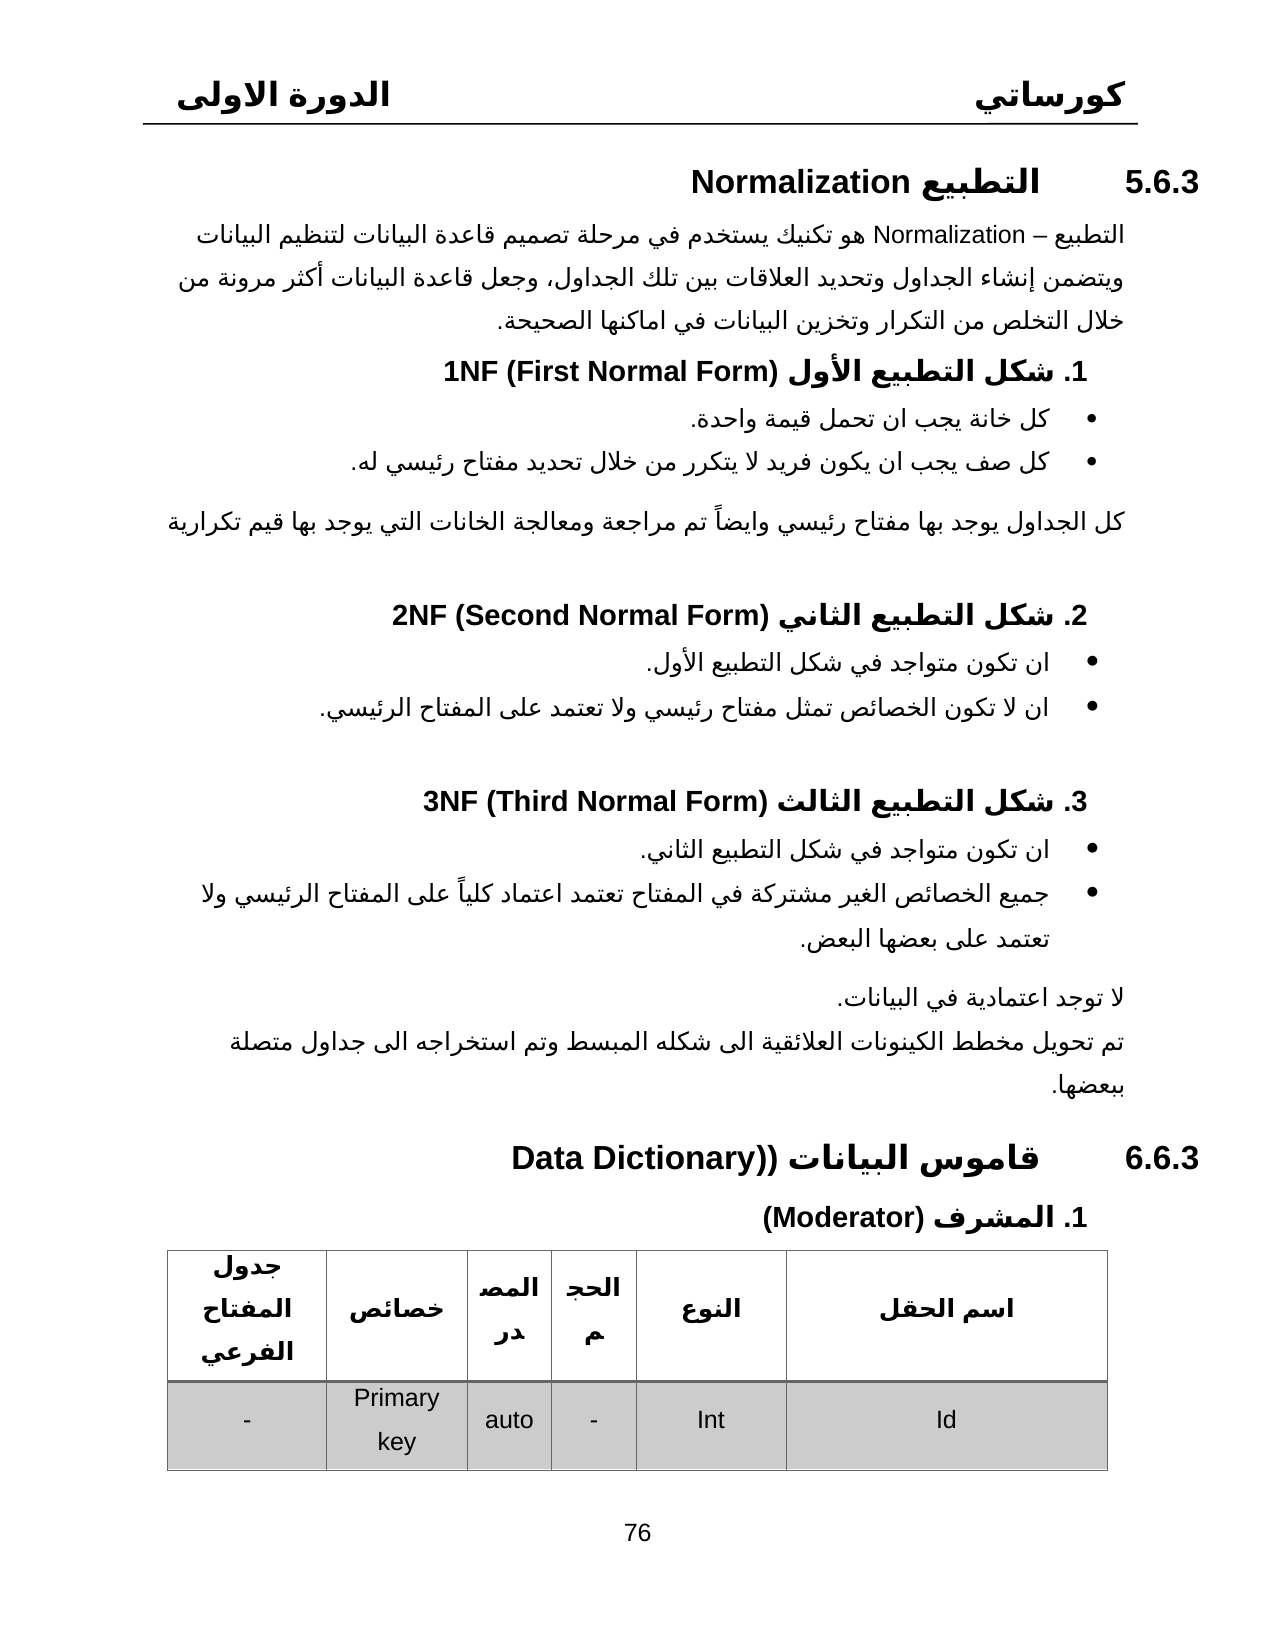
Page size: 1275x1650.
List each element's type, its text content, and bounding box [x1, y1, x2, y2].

table_header خصائص [327, 1251, 467, 1380]
subtitle شكل التطبيع الأول 1NF (First Normal Form) [150, 354, 1087, 387]
list جميع الخصائص الغير مشتركة في المفتاح تعتمد اعتماد كلياً على المفتاح الرئيسي ولا تعتمد على بعضها البعض. [150, 879, 1087, 952]
subtitle التطبيع Normalization [150, 162, 1125, 201]
text لا توجد اعتمادية في البيانات. [150, 983, 1125, 1012]
list ان تكون متواجد في شكل التطبيع الأول. [150, 648, 1087, 678]
table_cell Id [787, 1383, 1107, 1469]
table_header جدول المفتاح الفرعي [168, 1251, 326, 1380]
subtitle المشرف (Moderator) [150, 1199, 1087, 1233]
subtitle قاموس البيانات ((Data Dictionary [150, 1138, 1125, 1176]
table_header المصدر [468, 1251, 551, 1380]
subtitle شكل التطبيع الثاني 2NF (Second Normal Form) [150, 597, 1087, 631]
table_cell Primary key [327, 1383, 467, 1469]
list كل خانة يجب ان تحمل قيمة واحدة. [150, 404, 1087, 433]
list ان لا تكون الخصائص تمثل مفتاح رئيسي ولا تعتمد على المفتاح الرئيسي. [150, 692, 1087, 722]
table_header النوع [637, 1251, 786, 1380]
list ان تكون متواجد في شكل التطبيع الثاني. [150, 835, 1087, 864]
text كل الجداول يوجد بها مفتاح رئيسي وايضاً تم مراجعة ومعالجة الخانات التي يوجد بها قيم تكرارية [150, 507, 1125, 536]
table_header الحجم [552, 1251, 636, 1380]
text التطبيع – Normalization هو تكنيك يستخدم في مرحلة تصميم قاعدة البيانات لتنظيم البيانات ويتضمن إنشاء الجداول وتحديد العلاقات بين تلك الجداول، وجعل قاعدة البيانات أكثر مرونة من خلال التخلص من التكرار وتخزين البيانات في اماكنها الصحيحة. [150, 220, 1125, 335]
list كل صف يجب ان يكون فريد لا يتكرر من خلال تحديد مفتاح رئيسي له. [150, 447, 1087, 476]
table_cell - [168, 1383, 326, 1469]
table_cell Int [637, 1383, 786, 1469]
table_cell auto [468, 1383, 551, 1469]
table_header اسم الحقل [787, 1251, 1107, 1380]
subtitle شكل التطبيع الثالث 3NF (Third Normal Form) [150, 784, 1087, 818]
text تم تحويل مخطط الكينونات العلائقية الى شكله المبسط وتم استخراجه الى جداول متصلة ببعضها. [150, 1027, 1125, 1098]
table_cell - [552, 1383, 636, 1469]
